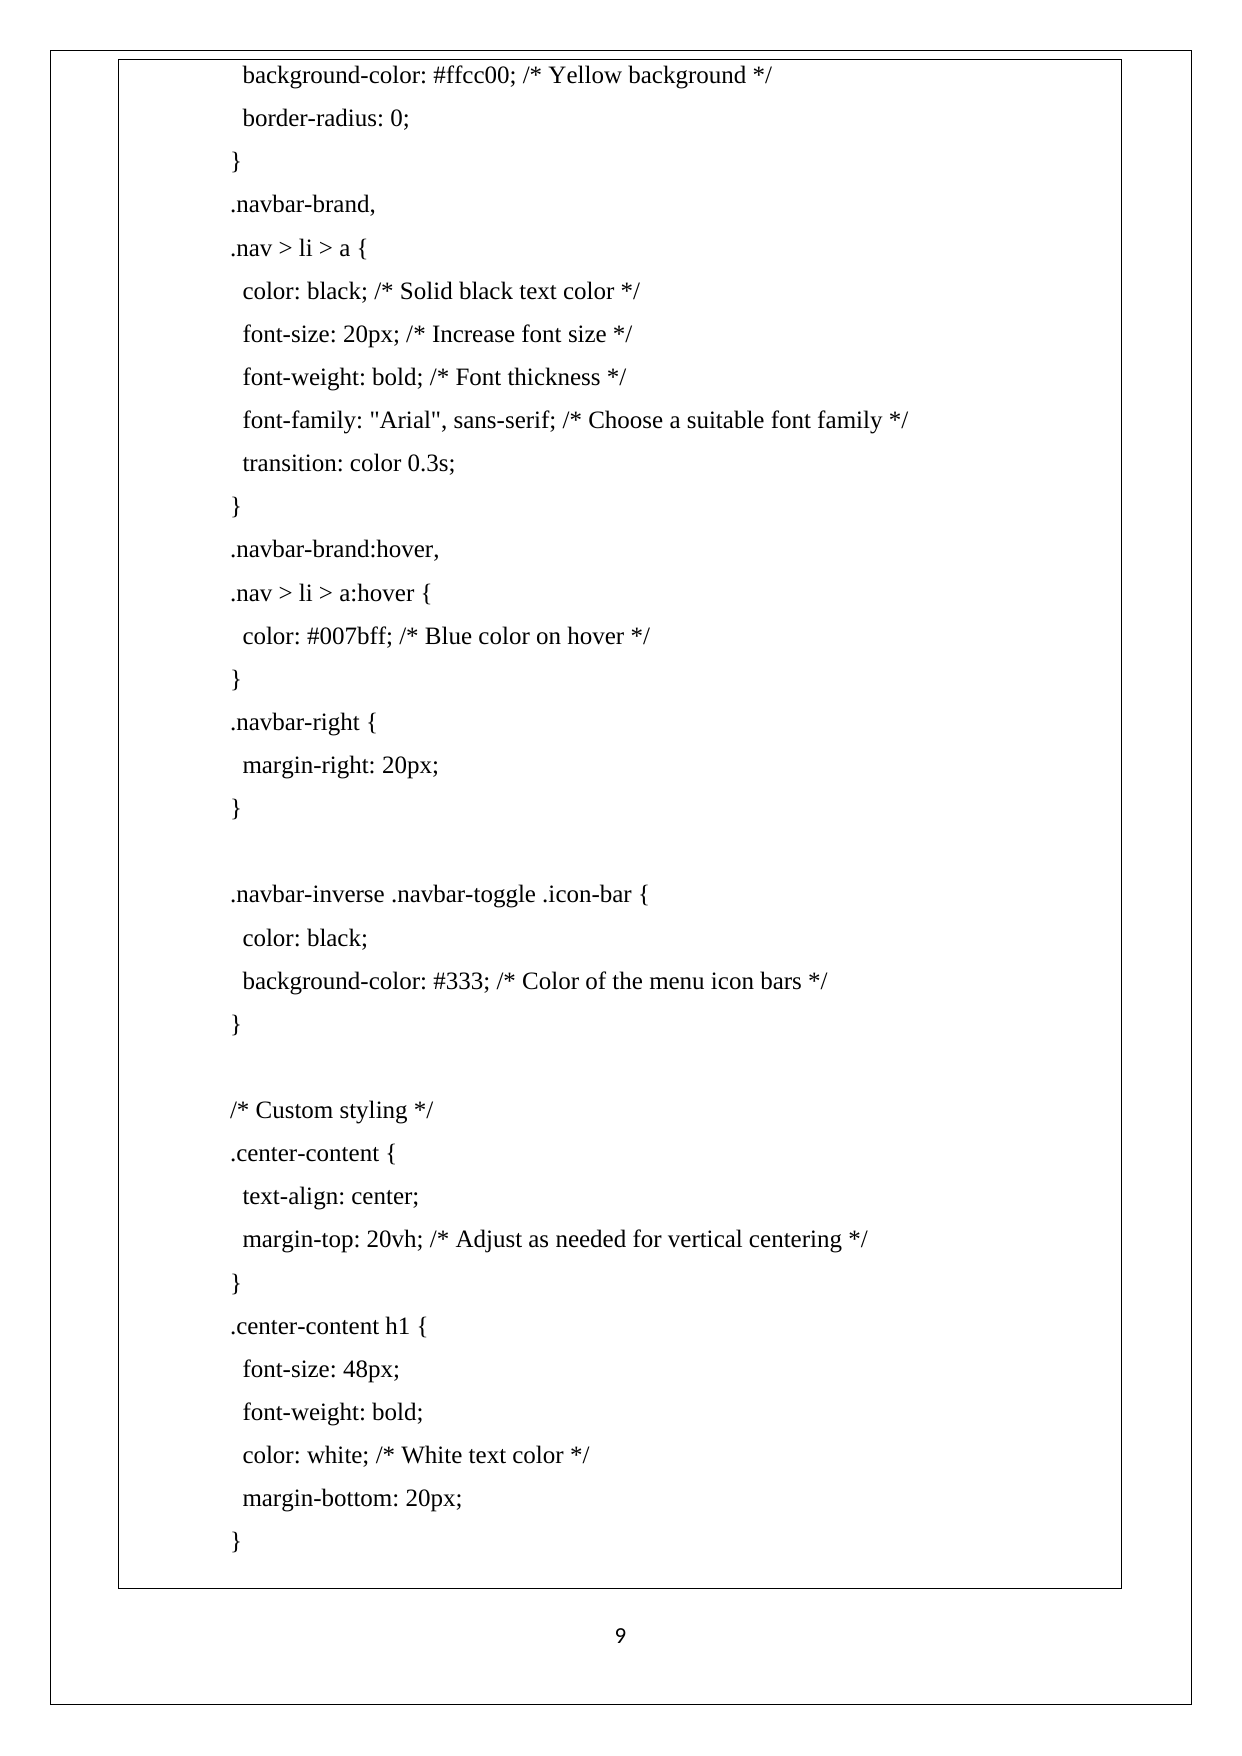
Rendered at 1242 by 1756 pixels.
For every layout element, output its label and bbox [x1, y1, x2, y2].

table_header [119, 60, 1121, 1588]
